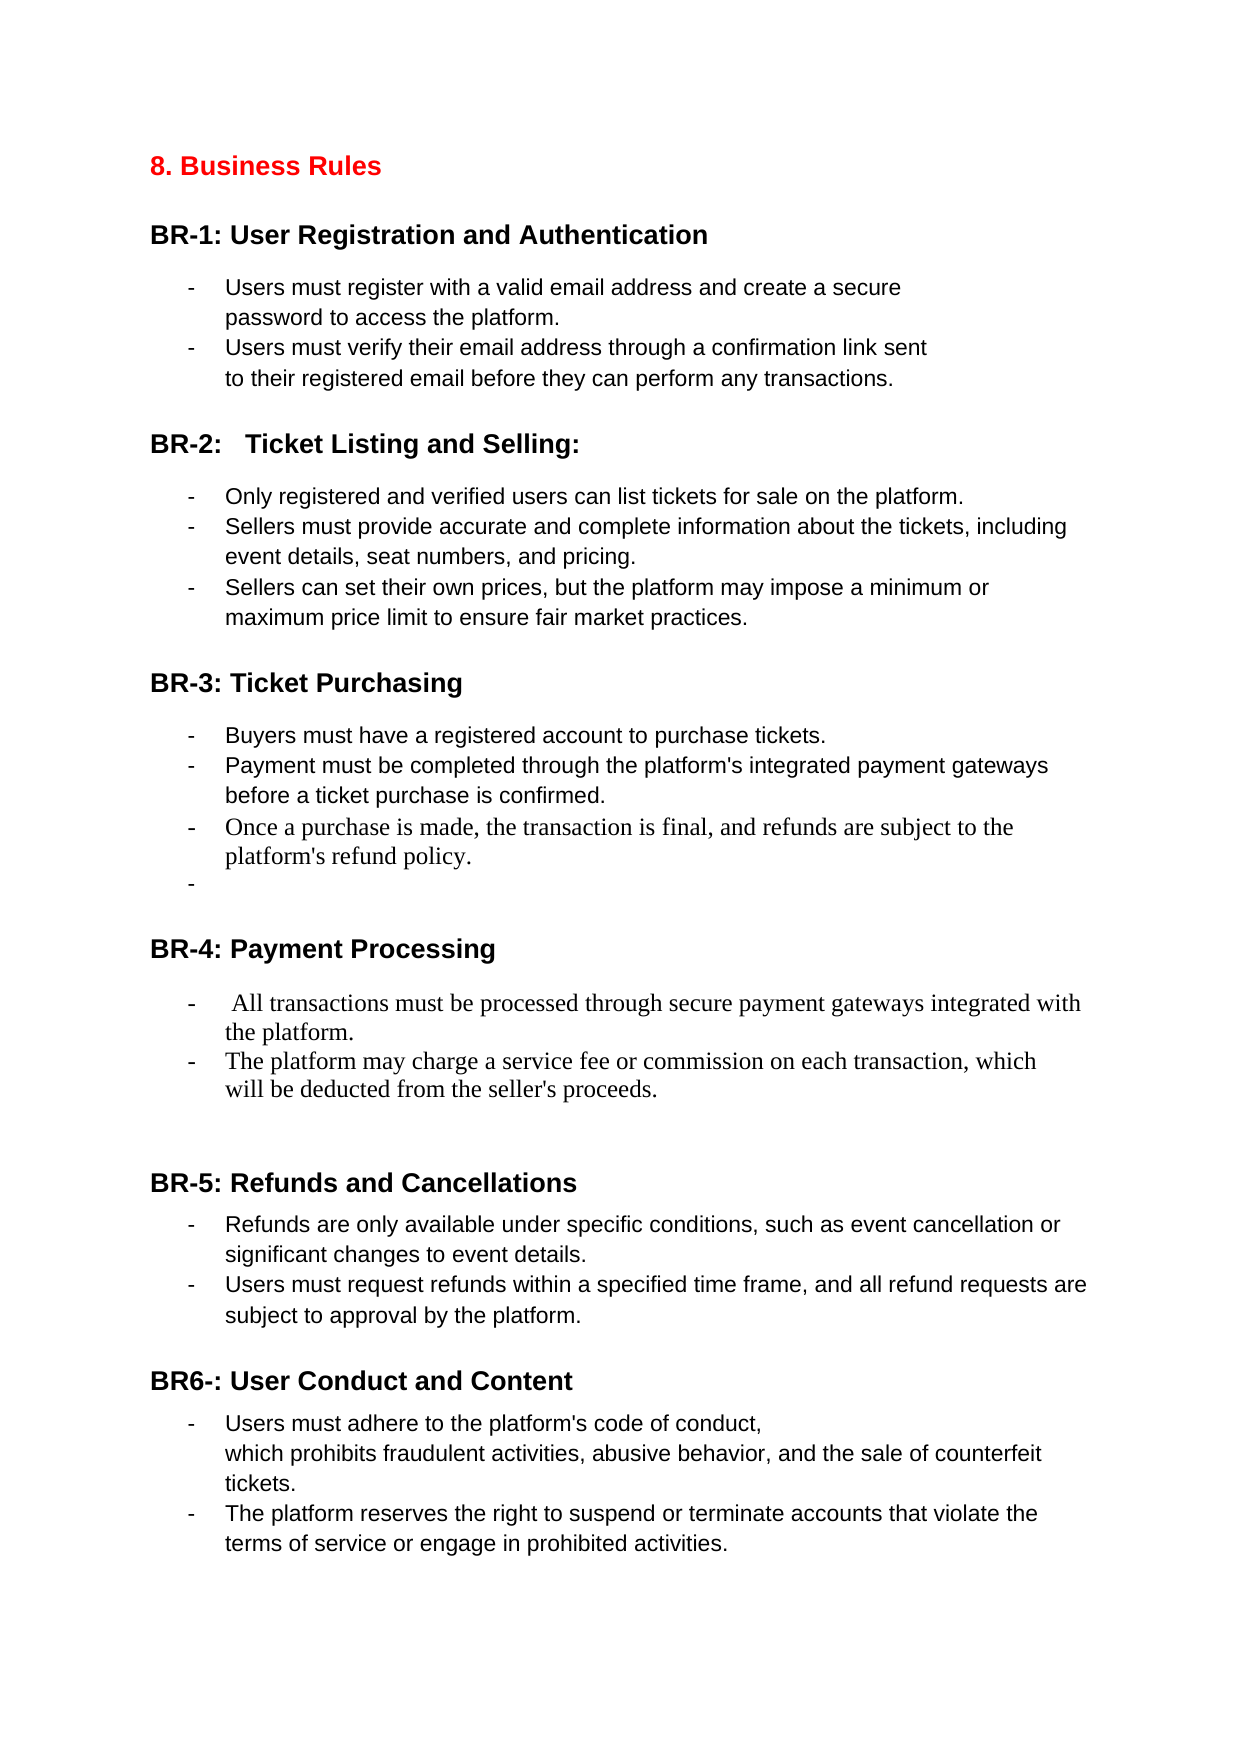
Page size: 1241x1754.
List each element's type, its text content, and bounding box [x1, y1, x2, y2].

list The platform reserves the right to suspend or terminate accounts that violate the terms of service or engage in prohibited activities. [187, 1500, 1090, 1557]
subtitle BR-1: User Registration and Authentication [150, 219, 1088, 251]
subtitle BR-4: Payment Processing [150, 933, 1088, 965]
list The platform may charge a service fee or commission on each transaction, which will be deducted from the seller's proceeds. [187, 1046, 1090, 1103]
list Refunds are only available under specific conditions, such as event cancellation or significant changes to event details. [187, 1211, 1090, 1268]
subtitle 8. Business Rules [150, 150, 1088, 181]
list Once a purchase is made, the transaction is final, and refunds are subject to the platform's refund policy. [187, 812, 1090, 870]
subtitle BR-2: Ticket Listing and Selling: [150, 428, 1088, 459]
list Users must request refunds within a specified time frame, and all refund requests are subject to approval by the platform. [187, 1271, 1090, 1328]
list Buyers must have a registered account to purchase tickets. [187, 722, 1088, 748]
list Only registered and verified users can list tickets for sale on the platform. [187, 483, 1090, 509]
subtitle BR-3: Ticket Purchasing [150, 667, 1088, 698]
list All transactions must be processed through secure payment gateways integrated with the platform. [187, 988, 1090, 1046]
list Payment must be completed through the platform's integrated payment gateways before a ticket purchase is confirmed. [187, 752, 1088, 809]
list Users must verify their email address through a confirmation link sent to their registered email before they can perform any transactions. [187, 334, 1088, 391]
list Sellers must provide accurate and complete information about the tickets, including event details, seat numbers, and pricing. [187, 513, 1090, 569]
list Sellers can set their own prices, but the platform may impose a minimum or maximum price limit to ensure fair market practices. [187, 573, 1090, 630]
list Users must register with a valid email address and create a secure password to access the platform. [187, 274, 1088, 331]
list Users must adhere to the platform's code of conduct, which prohibits fraudulent activities, abusive behavior, and the sale of counterfeit tickets. [187, 1409, 1090, 1496]
subtitle BR-5: Refunds and Cancellations [150, 1167, 1090, 1198]
subtitle BR6-: User Conduct and Content [150, 1365, 1090, 1396]
